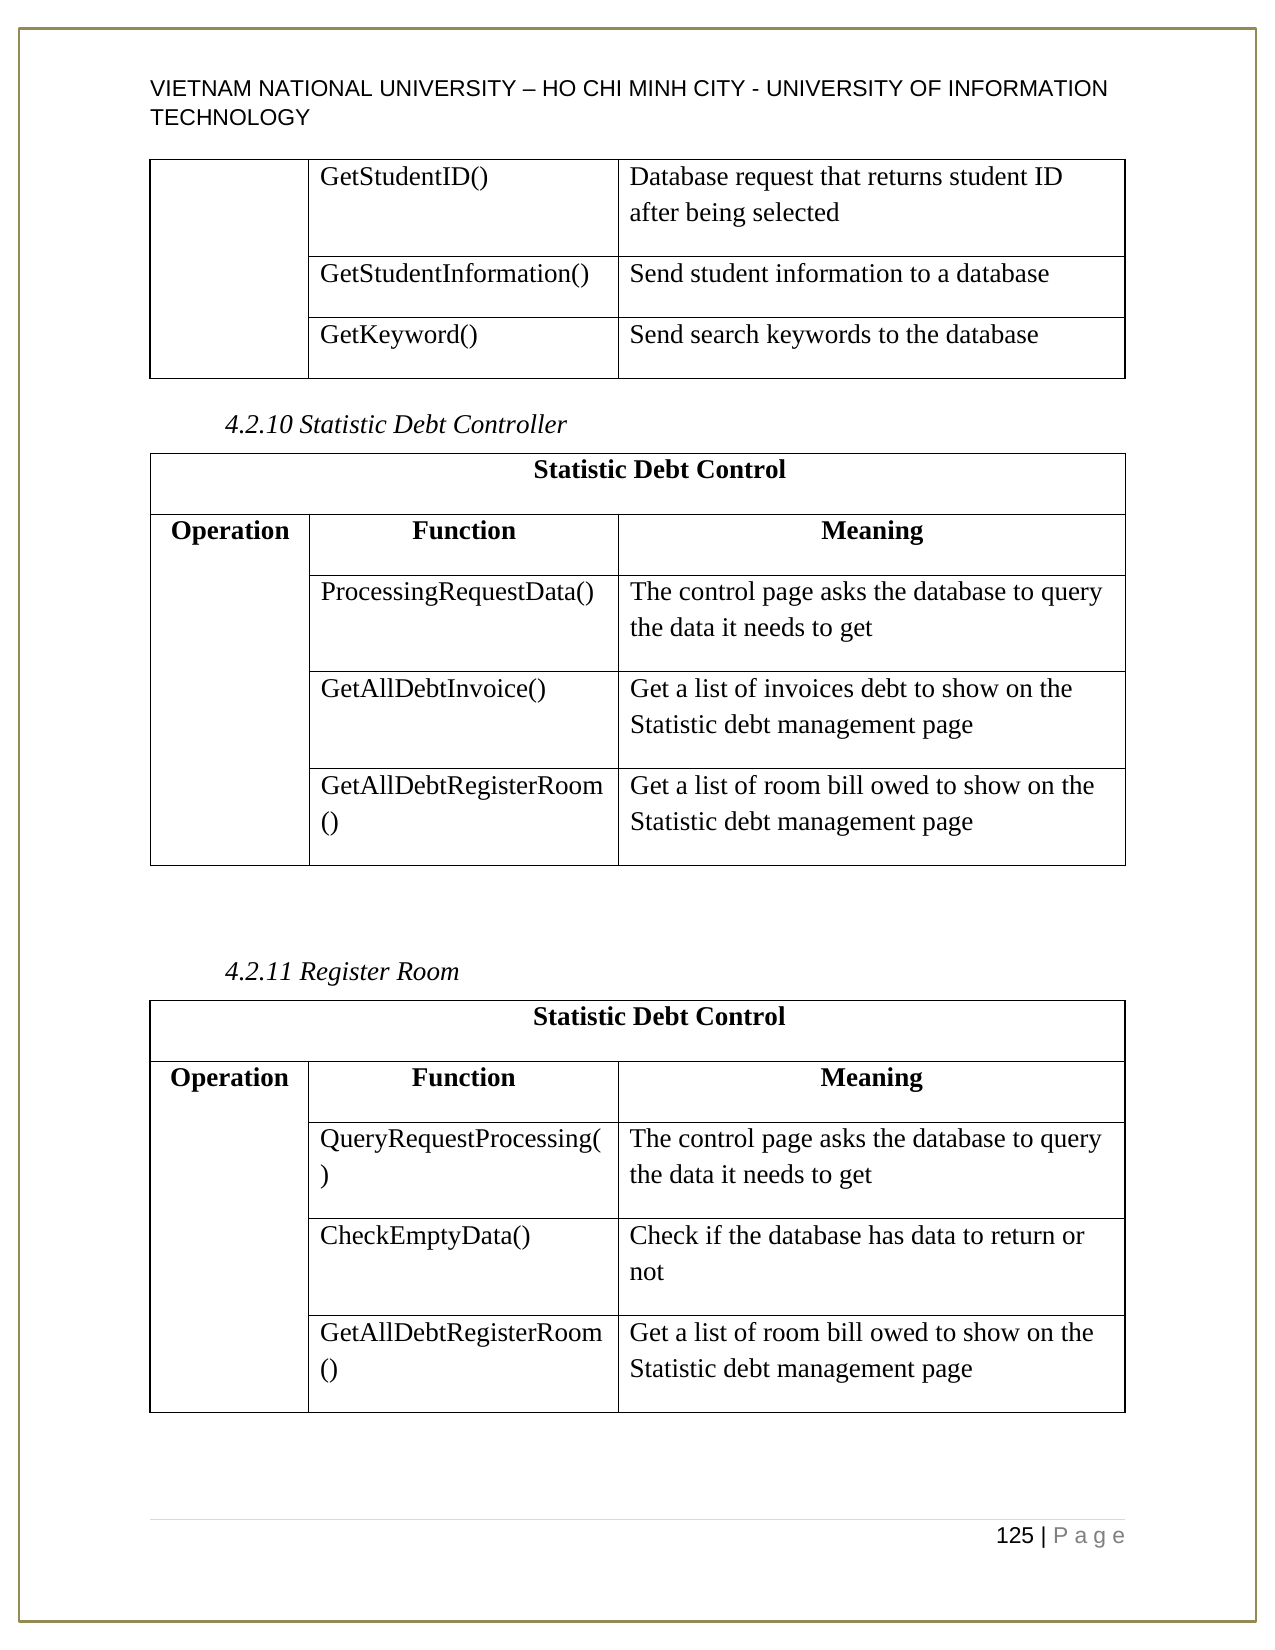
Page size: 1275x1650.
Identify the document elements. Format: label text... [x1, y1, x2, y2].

table_cell Meaning [619, 515, 1125, 574]
table_cell GetAllDebtInvoice() [310, 672, 618, 768]
table_cell Check if the database has data to return or not [619, 1219, 1124, 1315]
table_cell Send search keywords to the database [619, 318, 1124, 378]
table_cell QueryRequestProcessing() [309, 1123, 618, 1218]
table_cell Function [309, 1062, 618, 1122]
table_cell Function [310, 515, 618, 574]
table_cell Operation [151, 1062, 308, 1412]
table_cell ProcessingRequestData() [310, 576, 618, 671]
table_cell GetAllDebtRegisterRoom() [310, 769, 618, 865]
subtitle 4.2.11 Register Room [150, 955, 1125, 987]
table_cell GetAllDebtRegisterRoom() [309, 1316, 618, 1412]
table_cell GetKeyword() [309, 318, 618, 378]
table_cell Operation [151, 515, 309, 865]
table_cell Database request that returns student ID after being selected [619, 160, 1124, 256]
table_cell The control page asks the database to query the data it needs to get [619, 1123, 1124, 1218]
table_cell GetStudentID() [309, 160, 618, 256]
table_cell Get a list of room bill owed to show on the Statistic debt management page [619, 769, 1125, 865]
table_cell The control page asks the database to query the data it needs to get [619, 576, 1125, 671]
table_cell Send student information to a database [619, 257, 1124, 317]
table_cell Meaning [619, 1062, 1124, 1122]
table_cell Get a list of invoices debt to show on the Statistic debt management page [619, 672, 1125, 768]
table_header Statistic Debt Control [151, 1001, 1124, 1061]
table_cell CheckEmptyData() [309, 1219, 618, 1315]
subtitle 4.2.10 Statistic Debt Controller [150, 408, 1125, 439]
table_cell Get a list of room bill owed to show on the Statistic debt management page [619, 1316, 1124, 1412]
table_header Statistic Debt Control [151, 454, 1125, 513]
table_cell GetStudentInformation() [309, 257, 618, 317]
